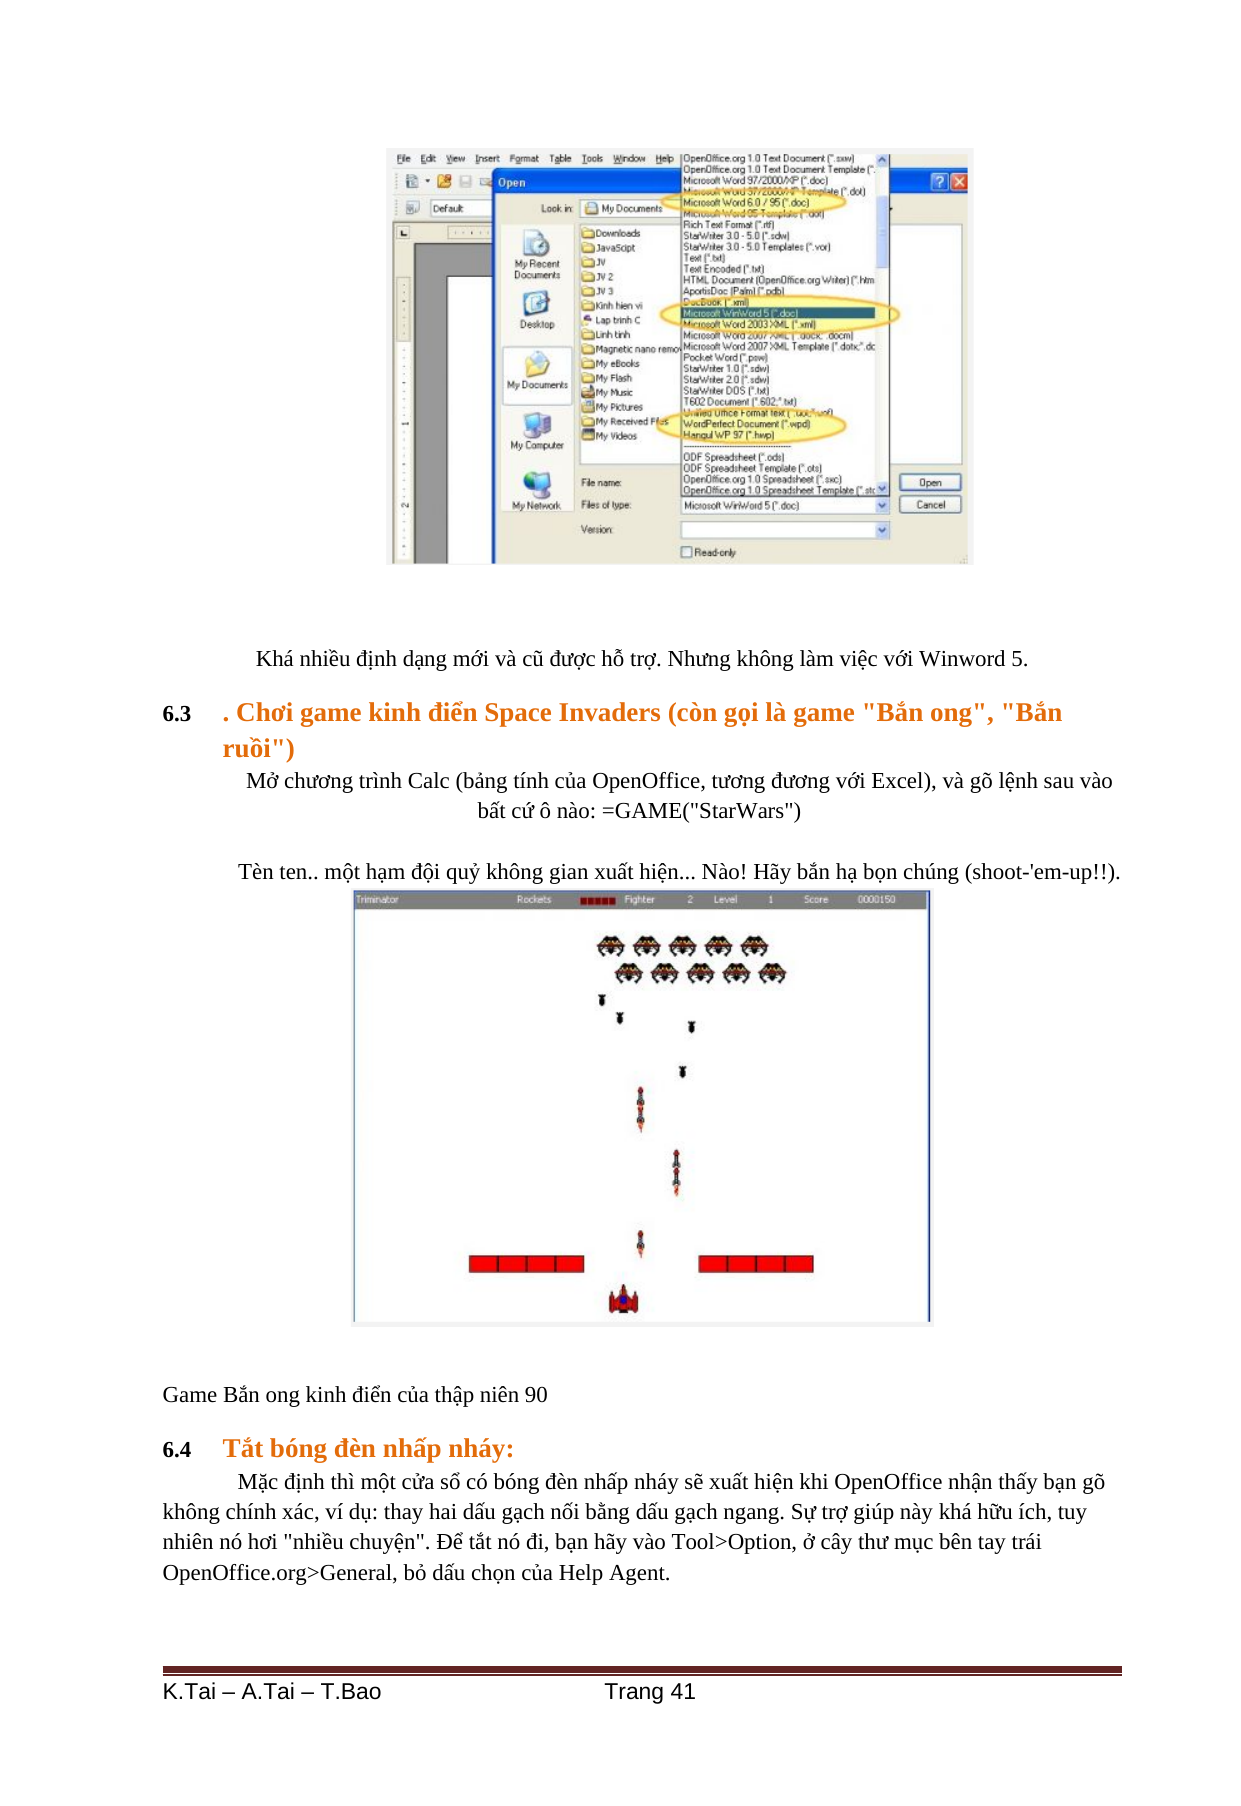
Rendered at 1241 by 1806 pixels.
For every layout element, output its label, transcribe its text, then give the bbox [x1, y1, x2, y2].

subtitle . Chơi game kinh điển Space Invaders (còn gọi là game "Bắn ong", "Bắn ruồi") [162, 696, 1122, 763]
text Khá nhiều định dạng mới và cũ được hỗ trợ. Nhưng không làm việc với Winword 5. [162, 645, 1122, 671]
text Game Bắn ong kinh điển của thập niên 90 [162, 1381, 1122, 1408]
picture [350, 888, 934, 1327]
text Mặc định thì một cửa sổ có bóng đèn nhấp nháy sẽ xuất hiện khi OpenOffice nhận thấy bạn gõ không chính xác, ví dụ: thay hai dấu gạch nối bằng dấu gạch ngang. Sự trợ giúp này khá hữu ích, tuy nhiên nó hơi "nhiều chuyện". Để tắt nó đi, bạn hãy vào Tool>Option, ở cây thư mục bên tay trái OpenOffice.org>General, bỏ dấu chọn của Help Agent. [162, 1468, 1122, 1585]
subtitle Tắt bóng đèn nhấp nháy: [162, 1432, 1122, 1463]
picture [385, 148, 974, 565]
